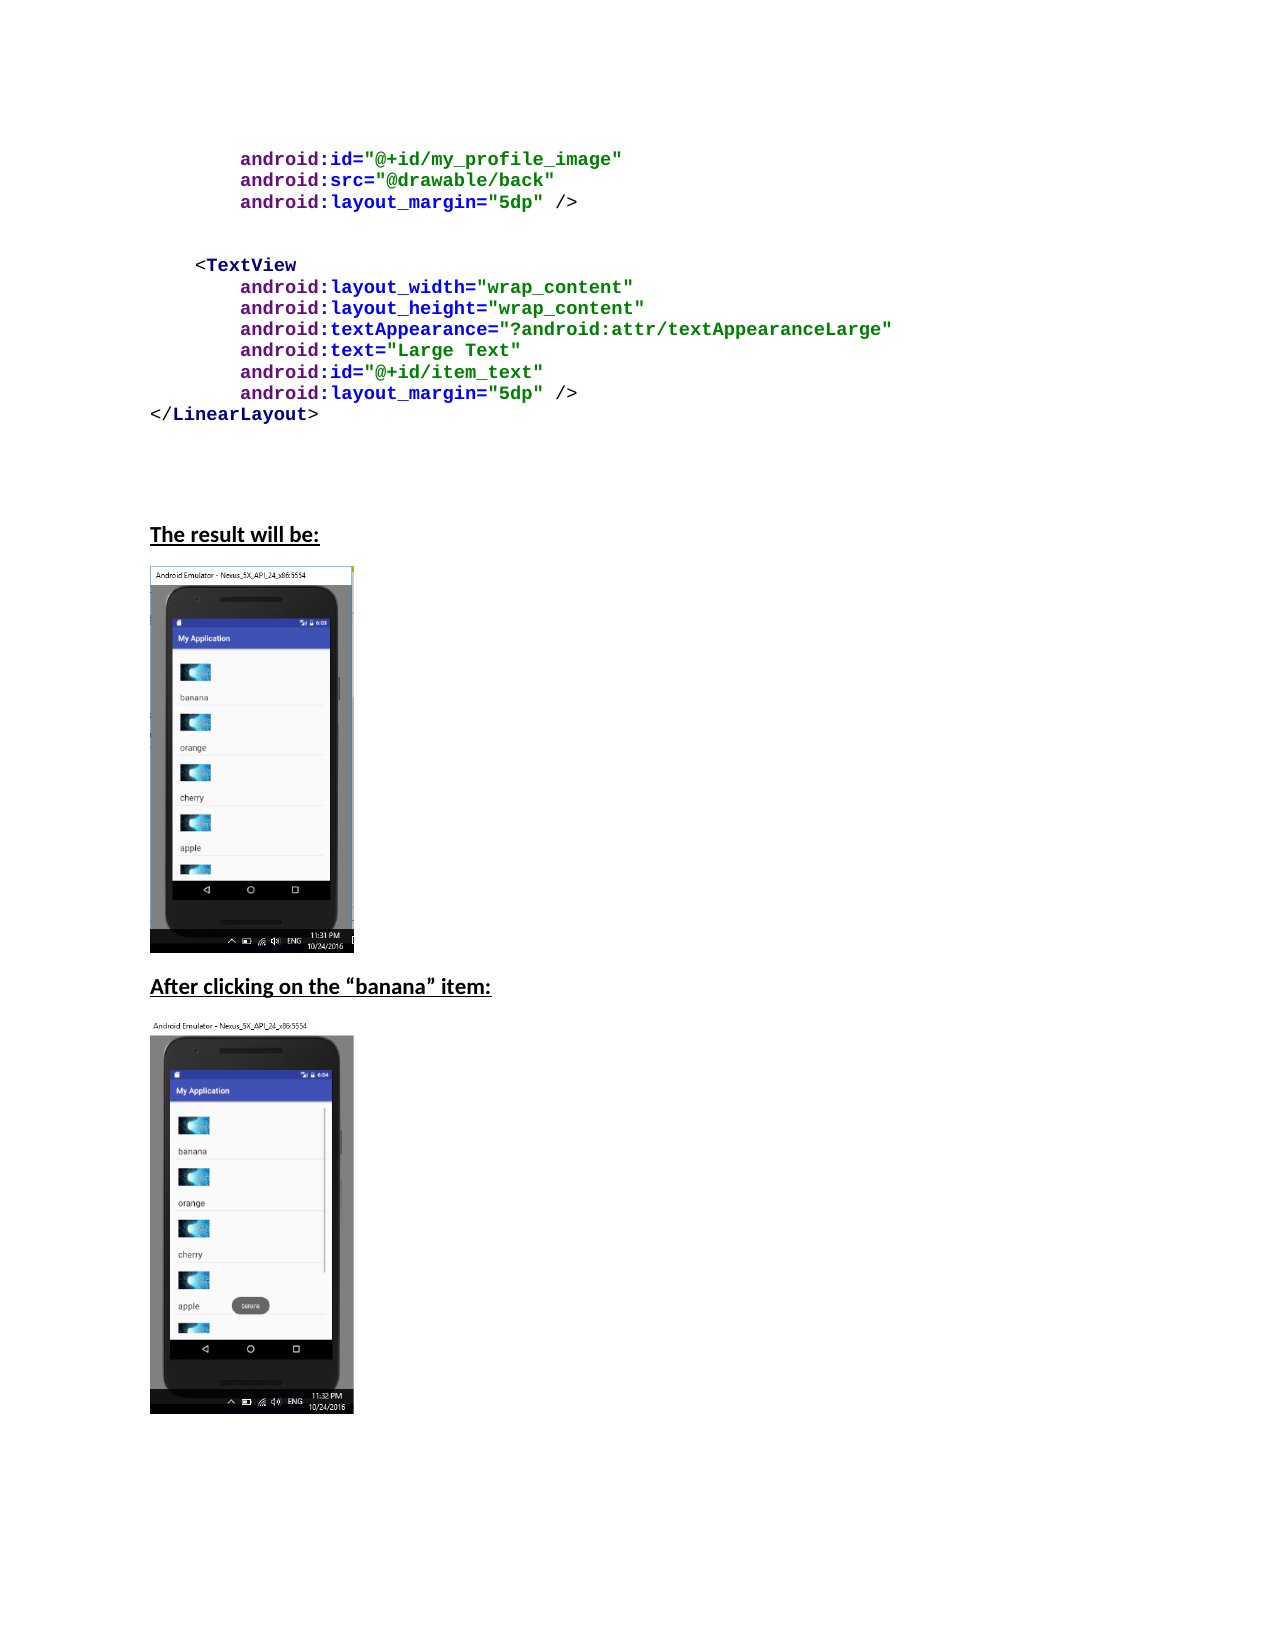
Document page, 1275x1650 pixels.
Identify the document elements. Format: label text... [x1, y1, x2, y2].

text After clicking on the “banana” item: [150, 972, 1125, 1000]
text The result will be: [150, 520, 1125, 548]
picture [150, 1018, 354, 1414]
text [150, 150, 1125, 426]
picture [150, 566, 354, 953]
